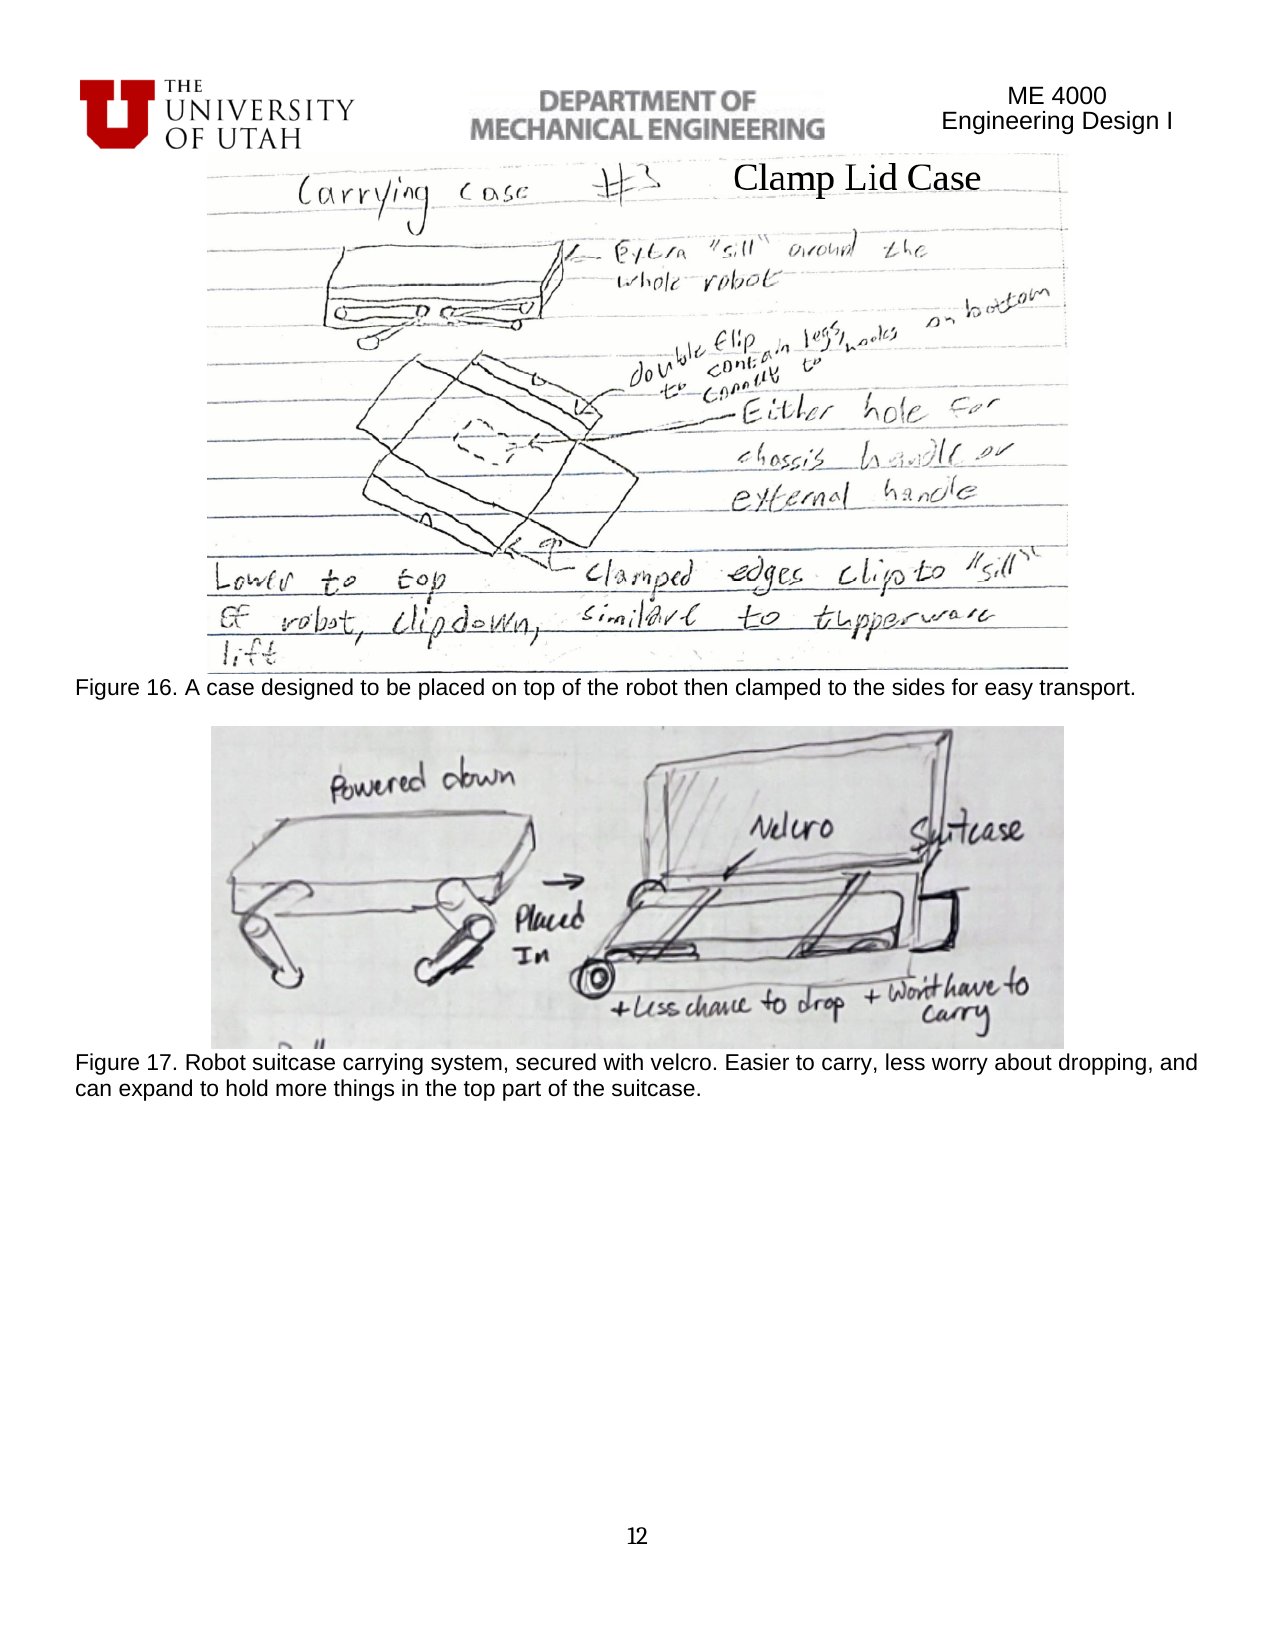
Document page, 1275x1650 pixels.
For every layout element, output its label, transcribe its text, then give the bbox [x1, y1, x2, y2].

picture [468, 90, 826, 140]
picture [75, 75, 1069, 674]
text Figure 17. Robot suitcase carrying system, secured with velcro. Easier to carry, less worry about dropping, and can expand to hold more things in the top part of the suitcase. [75, 1049, 1200, 1101]
picture [211, 726, 1064, 1049]
text Figure 16. A case designed to be placed on top of the robot then clamped to the sides for easy transport. [75, 674, 1200, 700]
